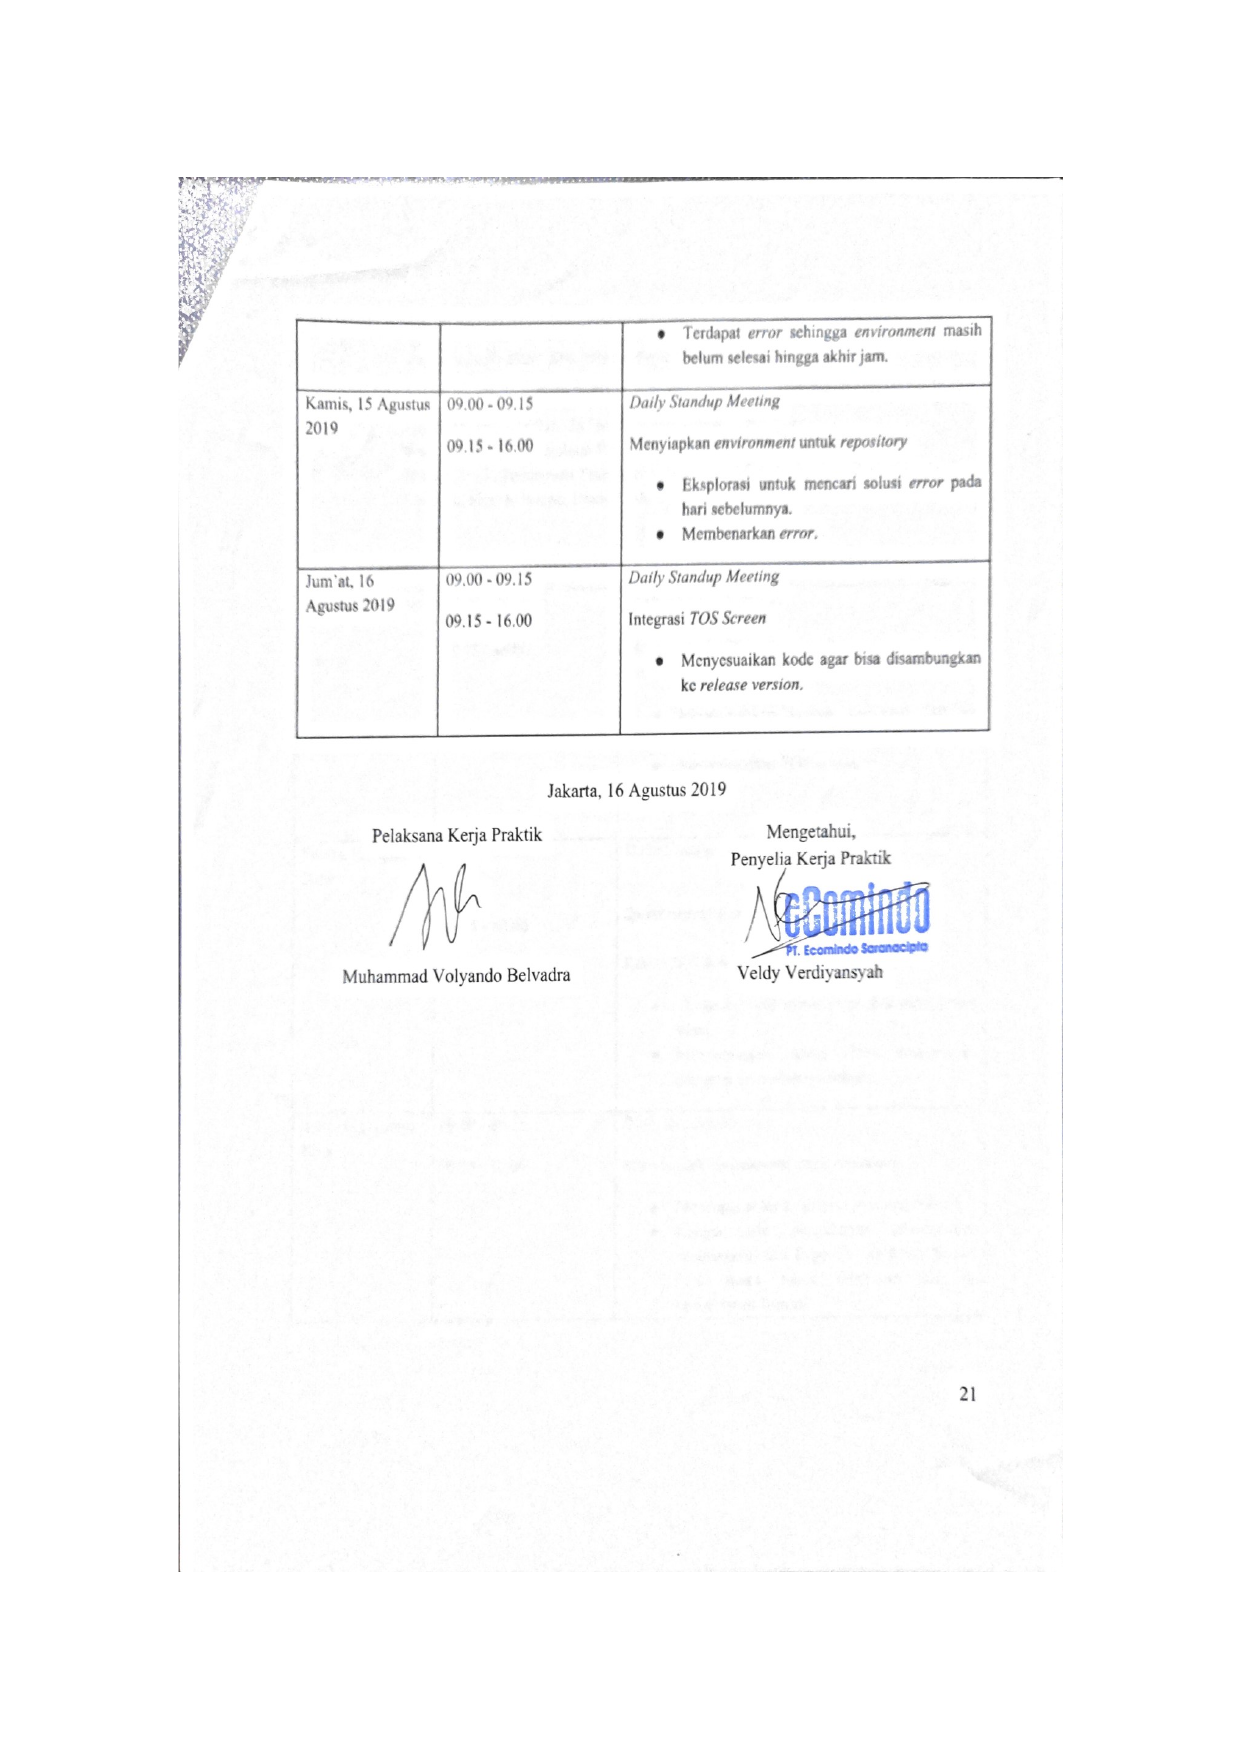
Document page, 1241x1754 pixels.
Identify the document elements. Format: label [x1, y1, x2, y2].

picture [178, 177, 1063, 1572]
